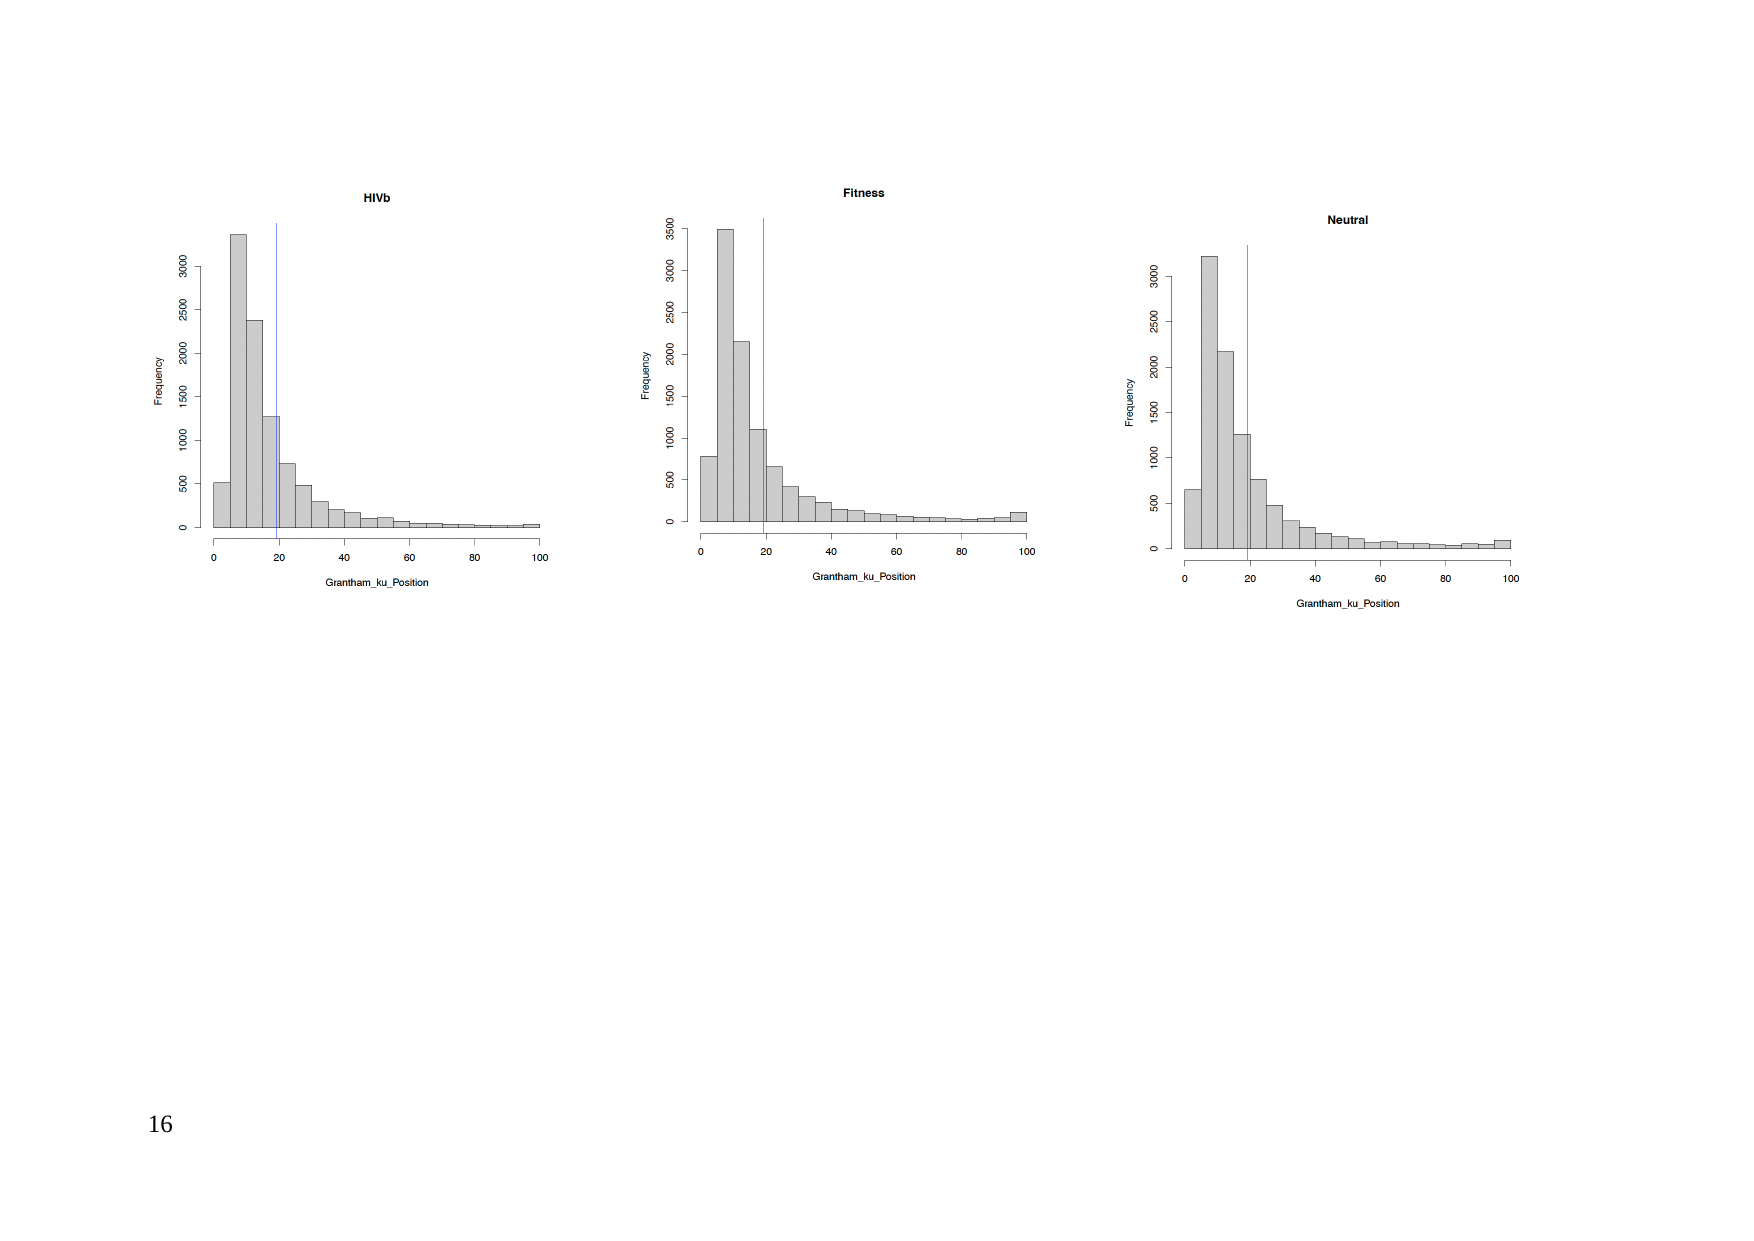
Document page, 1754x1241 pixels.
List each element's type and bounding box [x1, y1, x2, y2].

table_cell [148, 177, 634, 610]
picture [1124, 209, 1538, 610]
picture [153, 187, 567, 589]
table_cell [634, 177, 1120, 610]
picture [640, 182, 1054, 583]
table_cell [1120, 177, 1606, 610]
